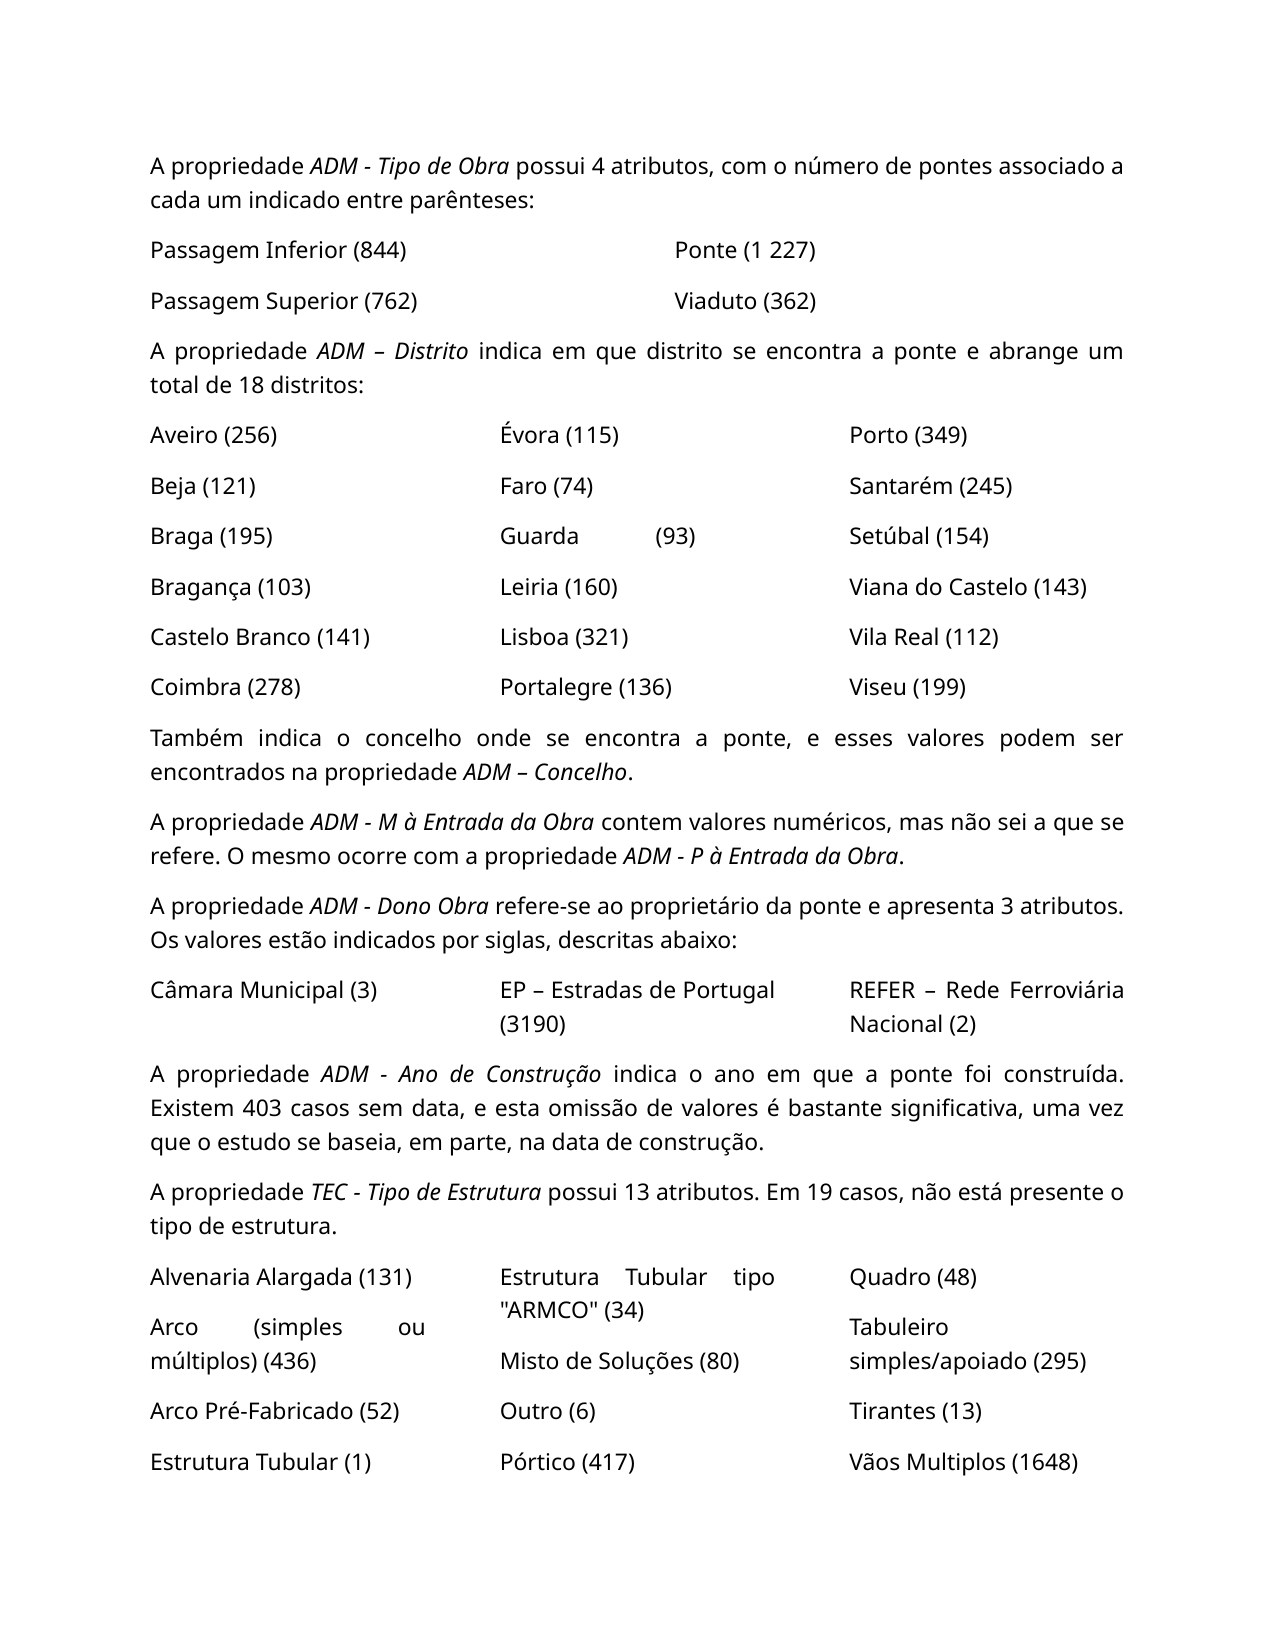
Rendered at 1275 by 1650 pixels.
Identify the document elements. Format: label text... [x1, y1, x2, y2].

text A propriedade TEC - Tipo de Estrutura possui 13 atributos. Em 19 casos, não está presente o tipo de estrutura. [150, 1176, 1125, 1241]
text Passagem Inferior (844) [150, 234, 601, 265]
text Viaduto (362) [674, 284, 1125, 316]
text Pórtico (417) [499, 1445, 775, 1477]
text Coimbra (278) [150, 671, 426, 702]
text A propriedade ADM - M à Entrada da Obra contem valores numéricos, mas não sei a que se refere. O mesmo ocorre com a propriedade ADM - P à Entrada da Obra. [150, 806, 1125, 871]
text A propriedade ADM - Tipo de Obra possui 4 atributos, com o número de pontes associado a cada um indicado entre parênteses: [150, 150, 1125, 215]
text Alvenaria Alargada (131) [150, 1260, 426, 1292]
text Castelo Branco (141) [150, 621, 426, 652]
text Viseu (199) [849, 671, 1125, 702]
text Setúbal (154) [849, 520, 1125, 551]
text Braga (195) [150, 520, 426, 551]
text Estrutura Tubular (1) [150, 1445, 426, 1477]
text Lisboa (321) [499, 621, 775, 652]
text A propriedade ADM - Dono Obra refere-se ao proprietário da ponte e apresenta 3 atributos. Os valores estão indicados por siglas, descritas abaixo: [150, 890, 1125, 955]
text Passagem Superior (762) [150, 284, 601, 316]
text Misto de Soluções (80) [499, 1344, 775, 1376]
text Vãos Multiplos (1648) [849, 1445, 1125, 1477]
text Arco Pré-Fabricado (52) [150, 1395, 426, 1426]
text A propriedade ADM – Distrito indica em que distrito se encontra a ponte e abrange um total de 18 distritos: [150, 335, 1125, 400]
text Guarda (93) [499, 520, 775, 551]
text Tirantes (13) [849, 1395, 1125, 1426]
text Outro (6) [499, 1395, 775, 1426]
text Évora (115) [499, 419, 775, 450]
text Tabuleiro simples/apoiado (295) [849, 1311, 1125, 1376]
text Ponte (1 227) [674, 234, 1125, 265]
text Porto (349) [849, 419, 1125, 450]
text Câmara Municipal (3) [150, 974, 426, 1005]
text Aveiro (256) [150, 419, 426, 450]
text Bragança (103) [150, 570, 426, 602]
text EP – Estradas de Portugal (3190) [499, 974, 775, 1039]
text REFER – Rede Ferroviária Nacional (2) [849, 974, 1125, 1039]
text Faro (74) [499, 469, 775, 501]
text A propriedade ADM - Ano de Construção indica o ano em que a ponte foi construída. Existem 403 casos sem data, e esta omissão de valores é bastante significativa, uma vez que o estudo se baseia, em parte, na data de construção. [150, 1058, 1125, 1157]
text Vila Real (112) [849, 621, 1125, 652]
text Viana do Castelo (143) [849, 570, 1125, 602]
text Estrutura Tubular tipo "ARMCO" (34) [499, 1260, 775, 1325]
text Arco (simples ou múltiplos) (436) [150, 1311, 426, 1376]
text Quadro (48) [849, 1260, 1125, 1292]
text Beja (121) [150, 469, 426, 501]
text Também indica o concelho onde se encontra a ponte, e esses valores podem ser encontrados na propriedade ADM – Concelho. [150, 722, 1125, 787]
text Portalegre (136) [499, 671, 775, 702]
text Leiria (160) [499, 570, 775, 602]
text Santarém (245) [849, 469, 1125, 501]
